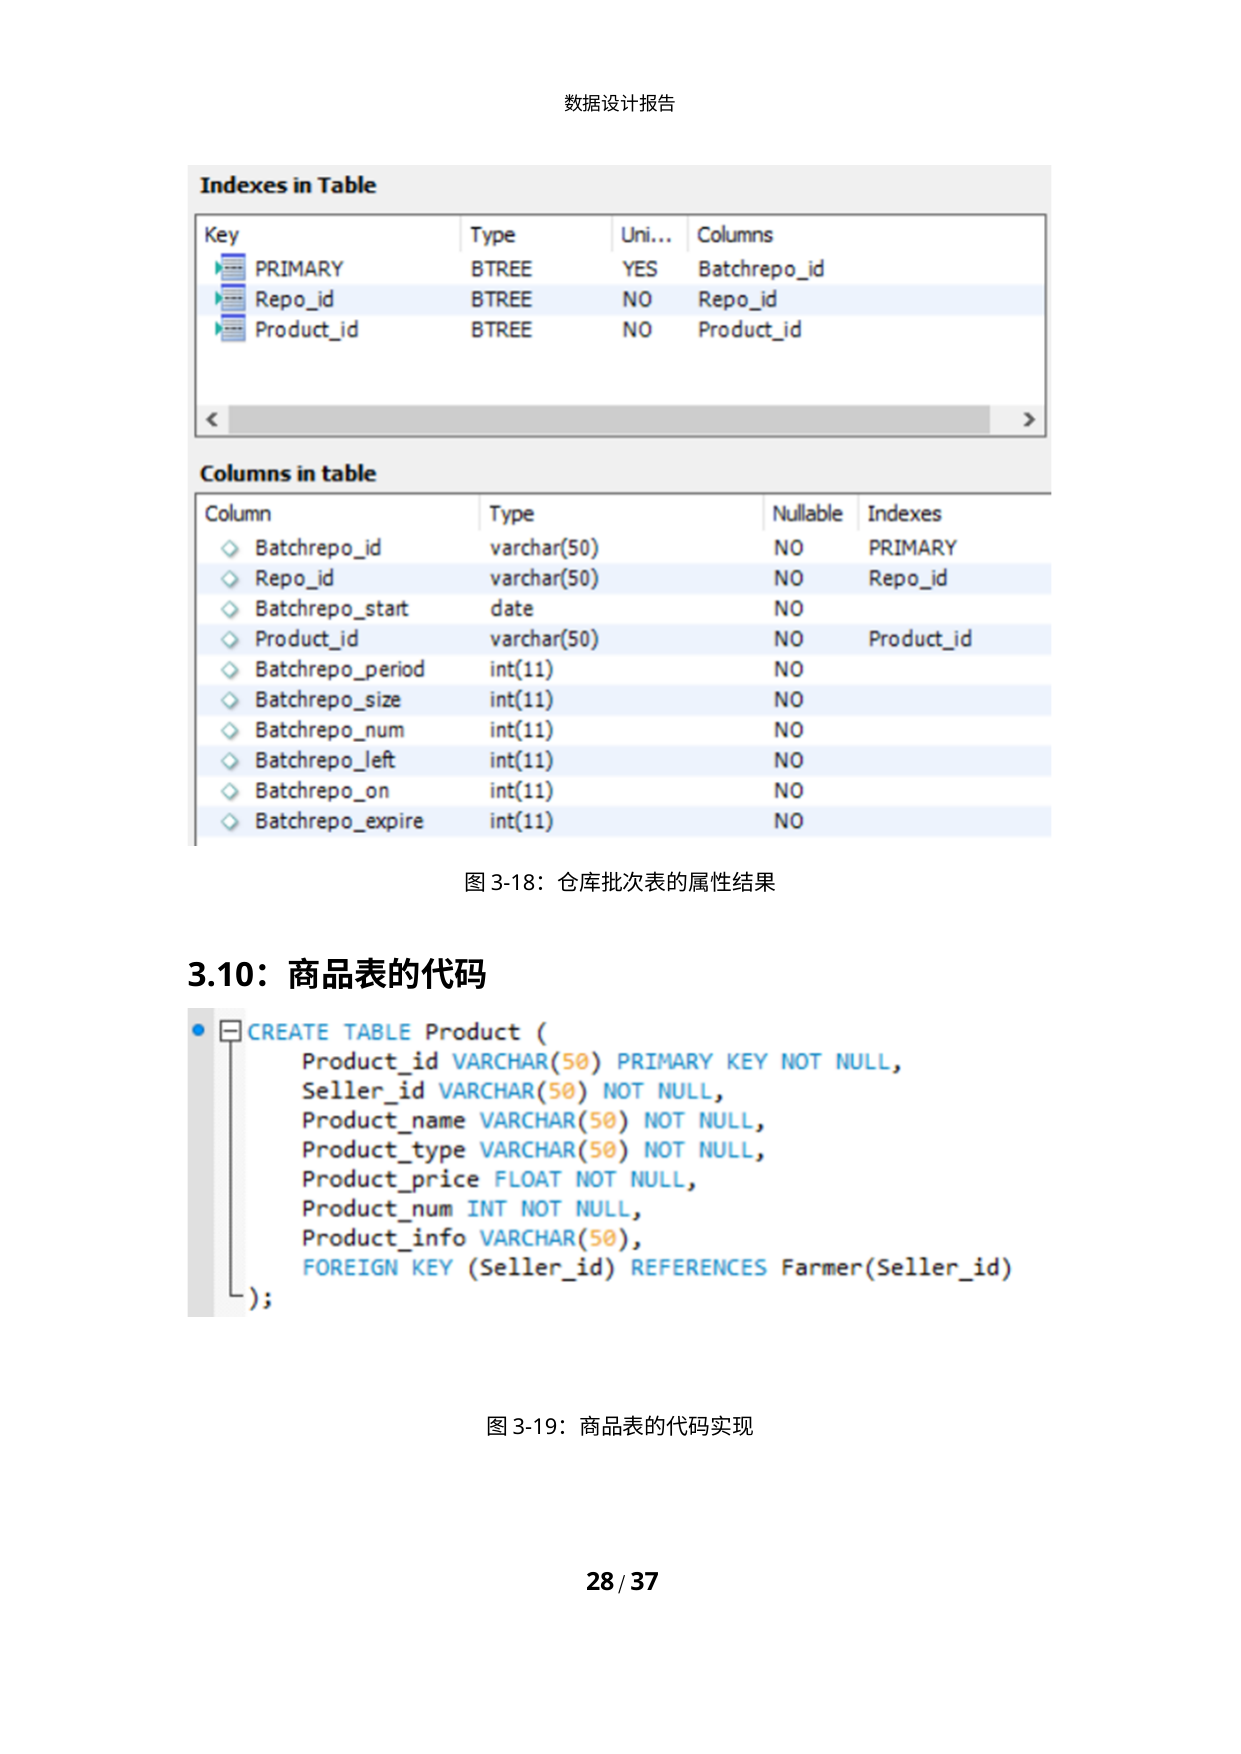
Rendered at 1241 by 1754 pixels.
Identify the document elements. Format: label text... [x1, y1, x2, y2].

subtitle 3.10：商品表的代码 [187, 940, 1053, 1005]
picture [187, 1008, 1030, 1317]
picture [187, 165, 1052, 846]
